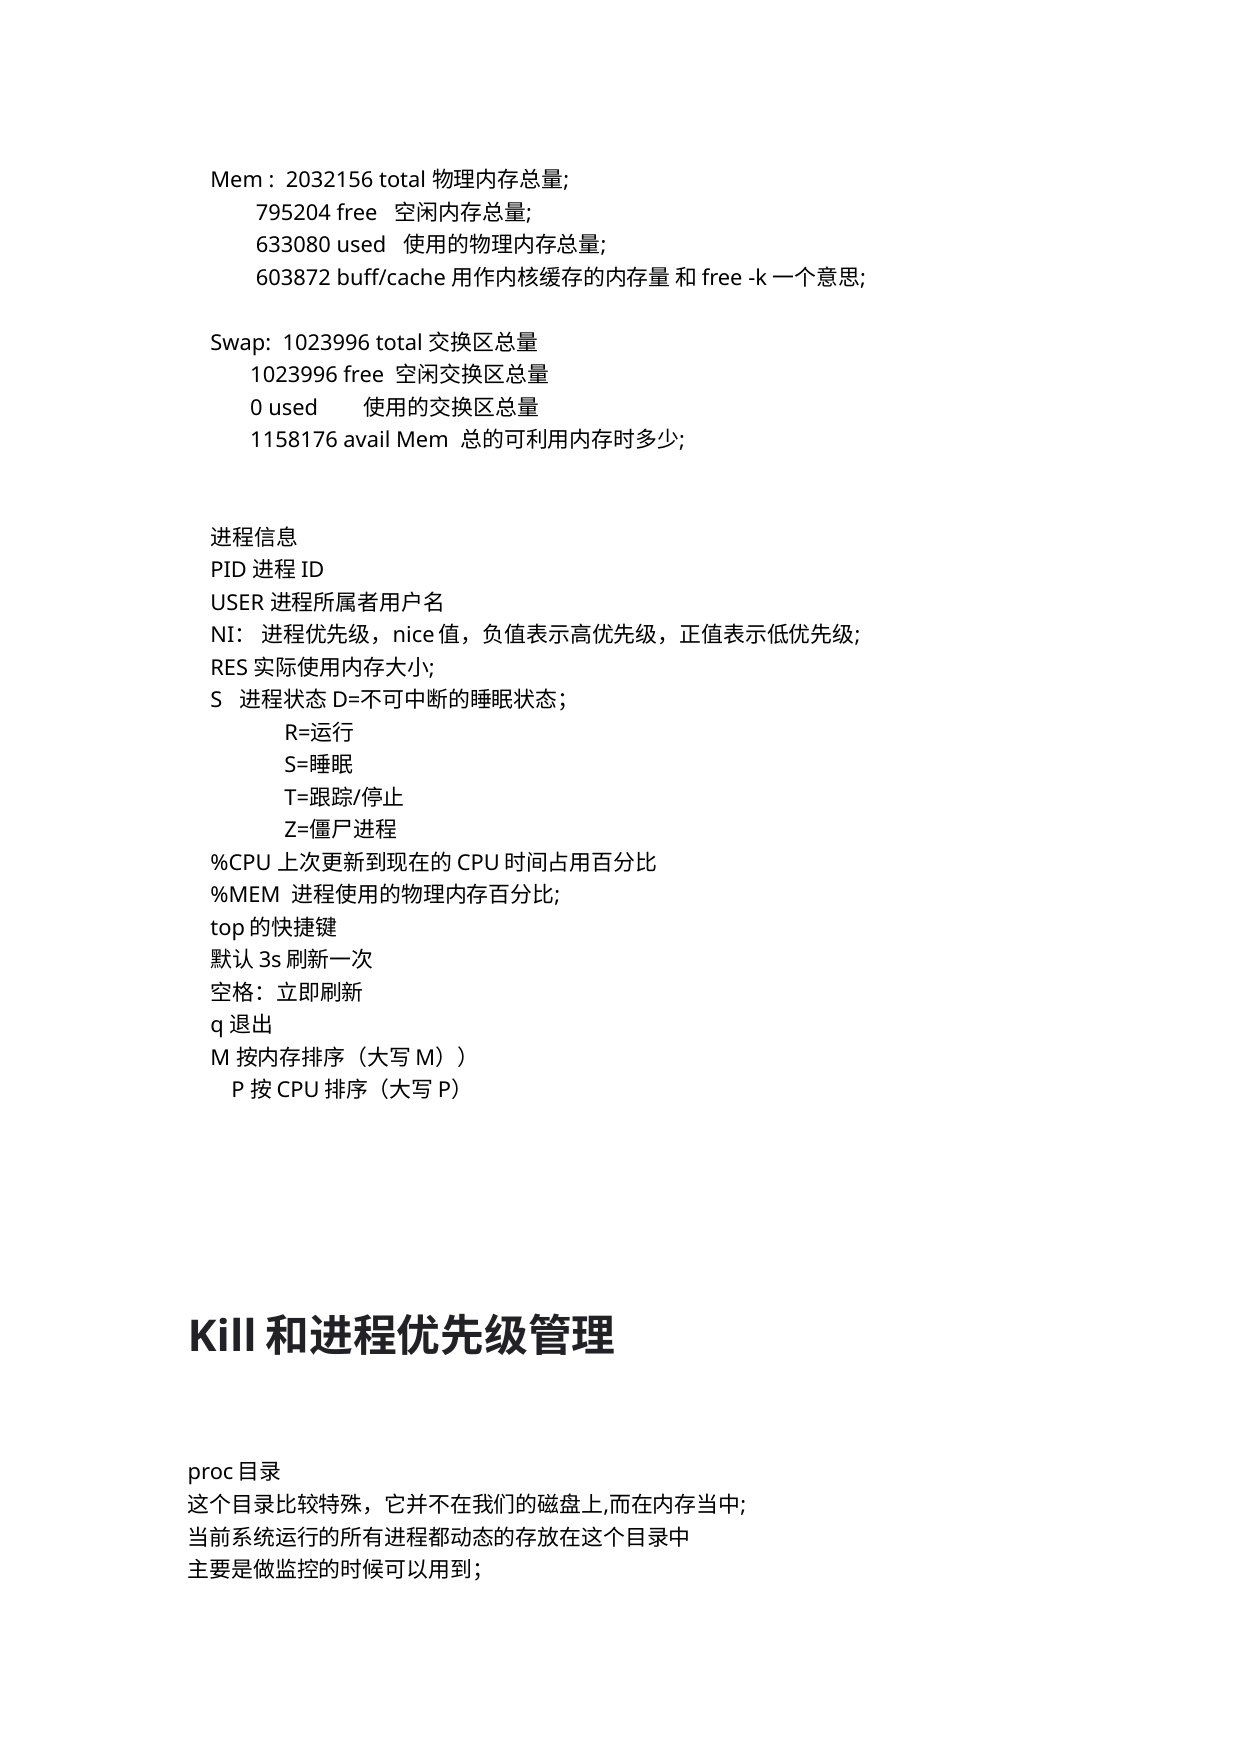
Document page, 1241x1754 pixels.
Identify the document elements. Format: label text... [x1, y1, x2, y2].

text S=睡眠 [187, 747, 1053, 779]
text 1023996 free 空闲交换区总量 [187, 357, 1053, 389]
text Z=僵尸进程 [187, 812, 1053, 844]
text 主要是做监控的时候可以用到； [187, 1552, 1053, 1584]
text 默认3s刷新一次 [187, 942, 1053, 974]
text T=跟踪/停止 [187, 779, 1053, 812]
text 0 used 使用的交换区总量 [187, 389, 1053, 422]
text %CPU 上次更新到现在的CPU时间占用百分比 [187, 844, 1053, 877]
text 795204 free 空闲内存总量; [187, 194, 1053, 227]
text q 退出 [187, 1007, 1053, 1039]
text R=运行 [187, 714, 1053, 747]
text P 按CPU排序（大写P） [187, 1072, 1053, 1104]
text S 进程状态 D=不可中断的睡眠状态； [187, 682, 1053, 714]
text top的快捷键 [187, 909, 1053, 942]
text 空格：立即刷新 [187, 974, 1053, 1007]
text 这个目录比较特殊，它并不在我们的磁盘上,而在内存当中; [187, 1487, 1053, 1519]
text 603872 buff/cache 用作内核缓存的内存量 和free -k 一个意思; [187, 259, 1053, 292]
subtitle Kill和进程优先级管理 [187, 1299, 1053, 1364]
text RES 实际使用内存大小; [187, 649, 1053, 682]
text PID 进程ID [187, 552, 1053, 584]
text 当前系统运行的所有进程都动态的存放在这个目录中 [187, 1519, 1053, 1552]
text Swap: 1023996 total 交换区总量 [187, 324, 1053, 357]
text 进程信息 [187, 519, 1053, 552]
text proc目录 [187, 1454, 1053, 1487]
text NI： 进程优先级，nice值，负值表示高优先级，正值表示低优先级; [187, 617, 1053, 649]
text 1158176 avail Mem 总的可利用内存时多少; [187, 422, 1053, 454]
text %MEM 进程使用的物理内存百分比; [187, 877, 1053, 909]
text Mem : 2032156 total 物理内存总量; [187, 162, 1053, 194]
text 633080 used 使用的物理内存总量; [187, 227, 1053, 259]
text USER 进程所属者用户名 [187, 584, 1053, 617]
text M 按内存排序（大写M）） [187, 1039, 1053, 1072]
